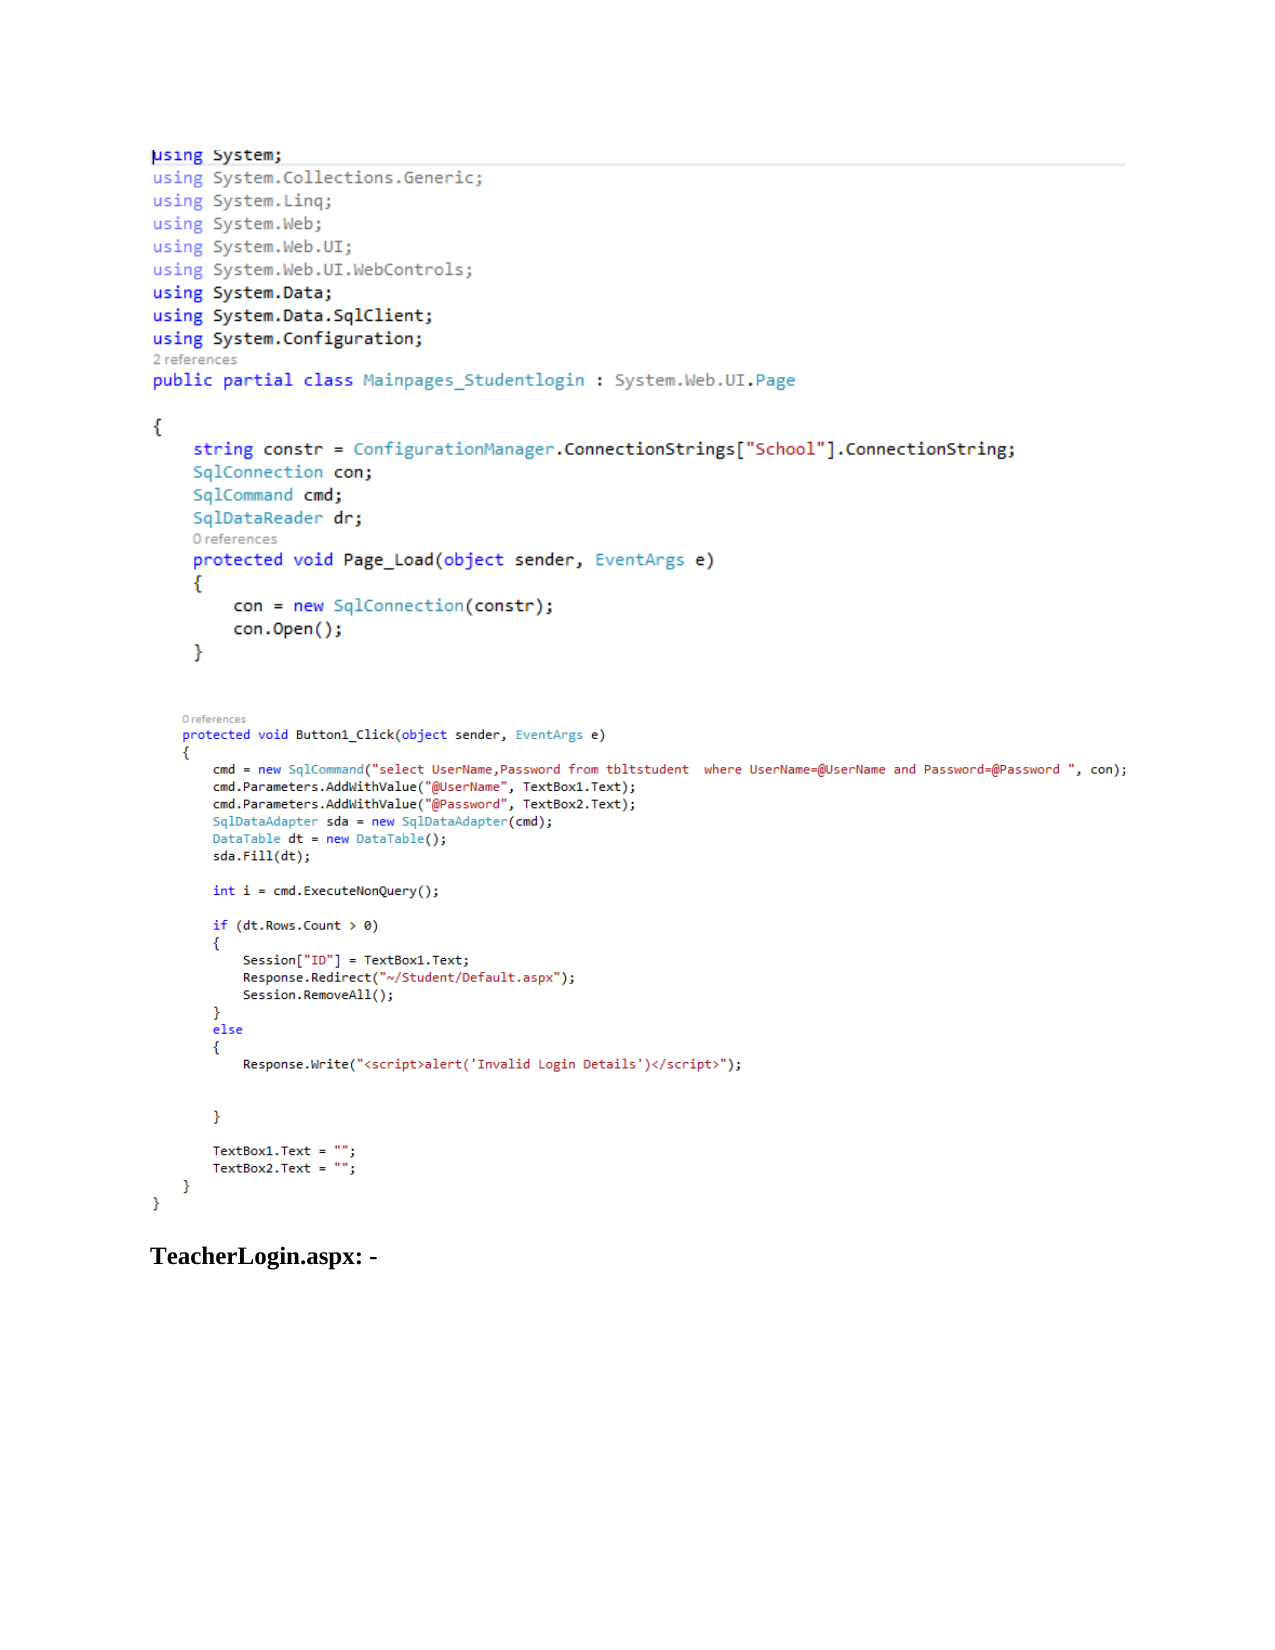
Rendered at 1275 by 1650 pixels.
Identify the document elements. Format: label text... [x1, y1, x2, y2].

text TeacherLogin.aspx: - [150, 1241, 1125, 1270]
picture [150, 714, 1125, 1217]
picture [150, 150, 1125, 689]
